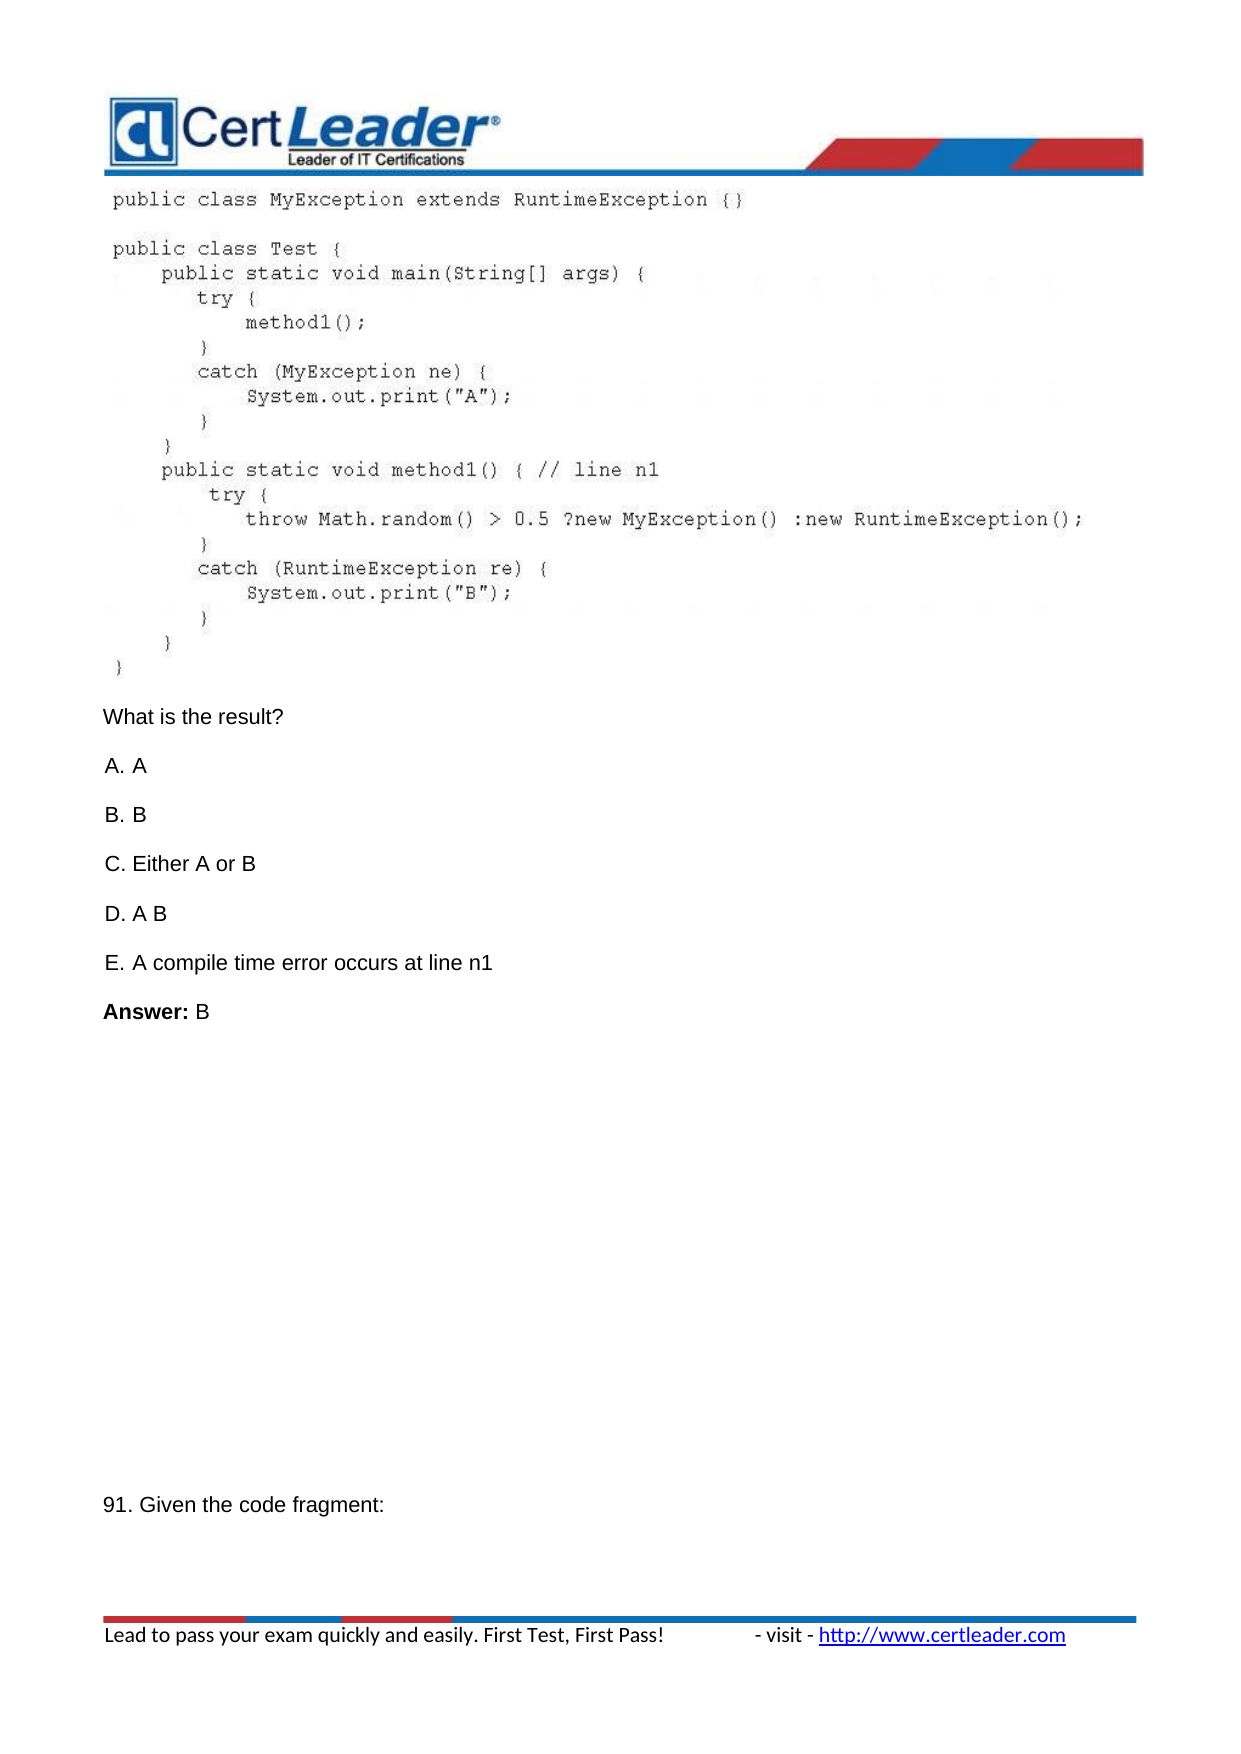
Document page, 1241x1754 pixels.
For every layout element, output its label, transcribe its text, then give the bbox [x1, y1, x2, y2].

picture [103, 1616, 1137, 1623]
picture [104, 90, 1144, 176]
text What is the result? [103, 704, 1136, 729]
list B [104, 802, 1136, 827]
picture [104, 178, 1085, 681]
text 91. Given the code fragment: [103, 1492, 386, 1517]
list A B [104, 900, 1136, 926]
list Either A or B [104, 851, 1136, 877]
text Answer: B [103, 998, 386, 1024]
list A [104, 753, 1136, 778]
list A compile time error occurs at line n1 [104, 949, 1136, 975]
